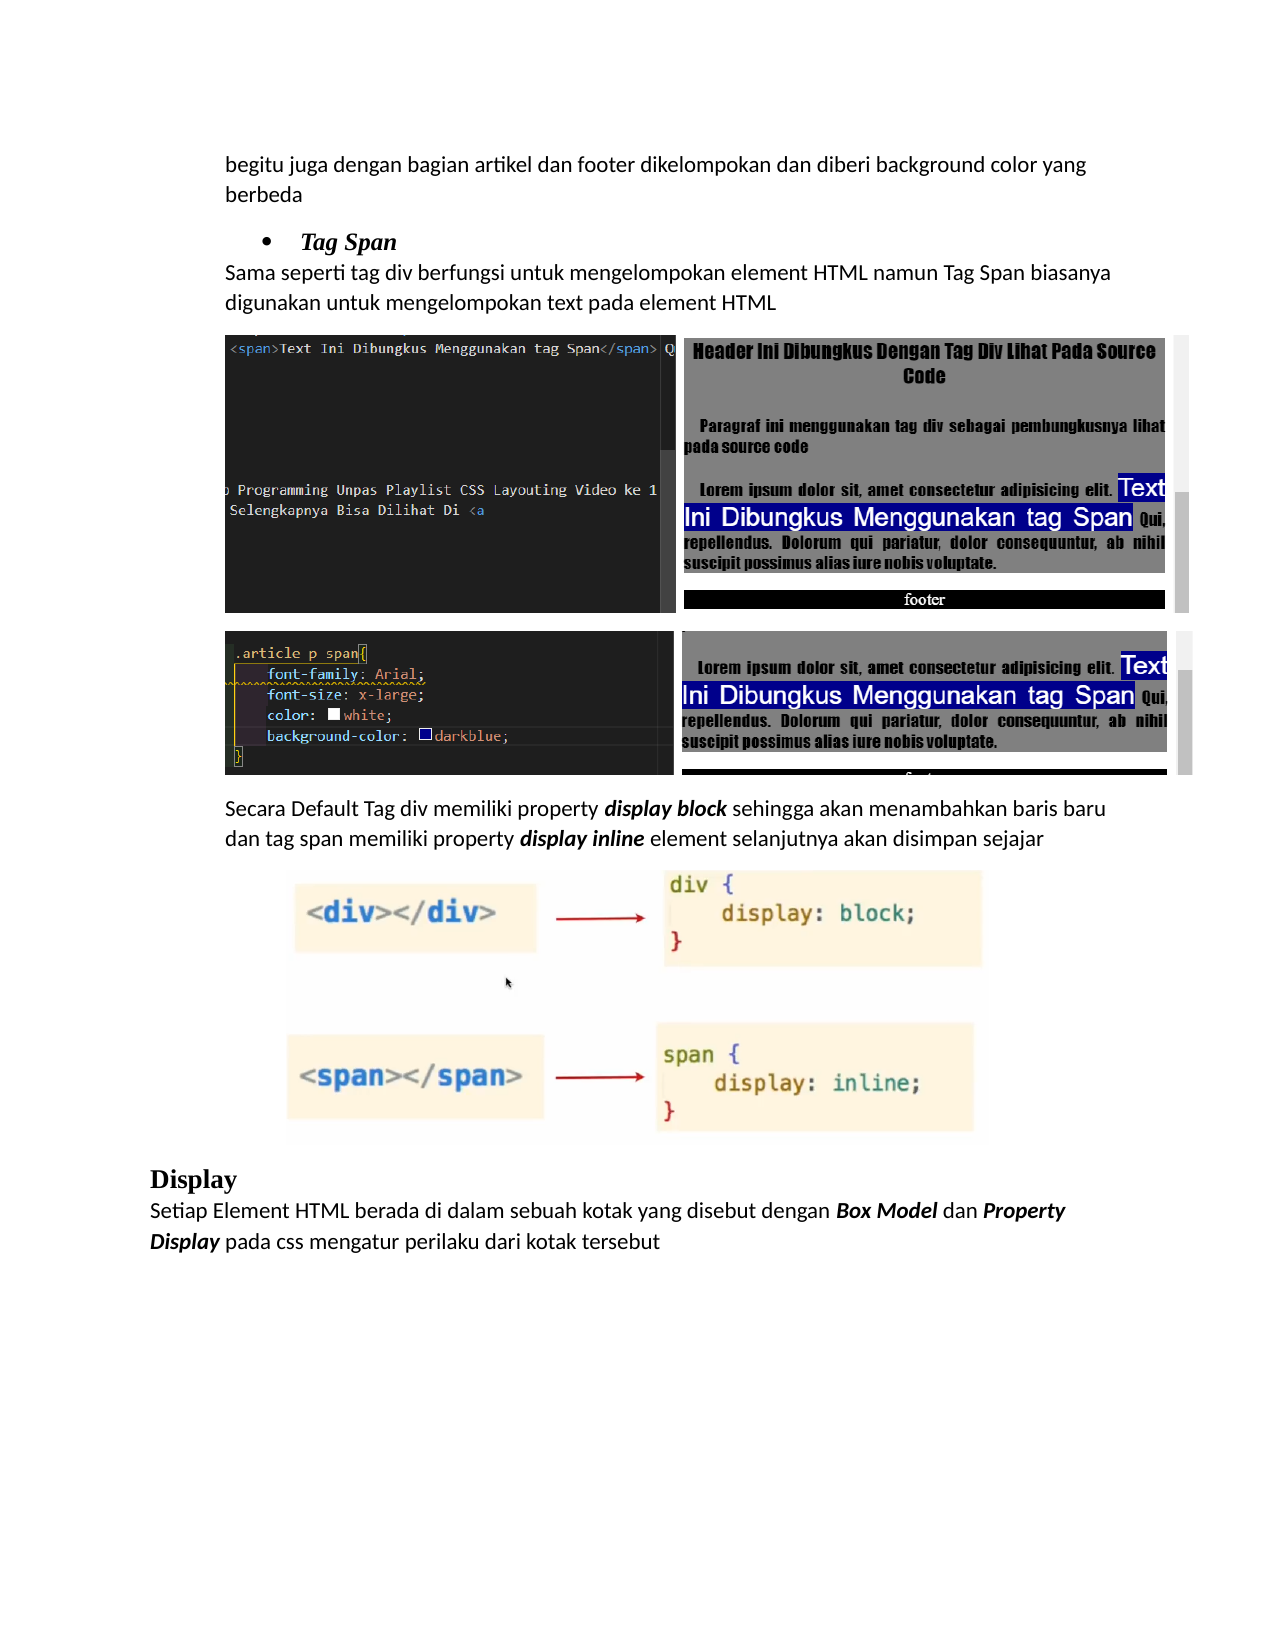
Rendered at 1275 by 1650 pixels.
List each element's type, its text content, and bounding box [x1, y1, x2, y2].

picture [225, 631, 1193, 775]
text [225, 150, 1125, 208]
picture [225, 335, 1189, 613]
text Setiap Element HTML berada di dalam sebuah kotak yang disebut dengan Box Model dan Property Display pada css mengatur perilaku dari kotak tersebut [150, 1197, 1125, 1255]
subtitle Tag Span [262, 227, 1125, 256]
text Secara Default Tag div memiliki property display block sehingga akan menambahkan baris baru dan tag span memiliki property display inline element selanjutnya akan disimpan sejajar [225, 794, 1125, 852]
text Sama seperti tag div berfungsi untuk mengelompokan element HTML namun Tag Span biasanya digunakan untuk mengelompokan text pada element HTML [225, 258, 1125, 316]
subtitle Display [150, 1163, 1125, 1194]
picture [286, 870, 989, 1145]
